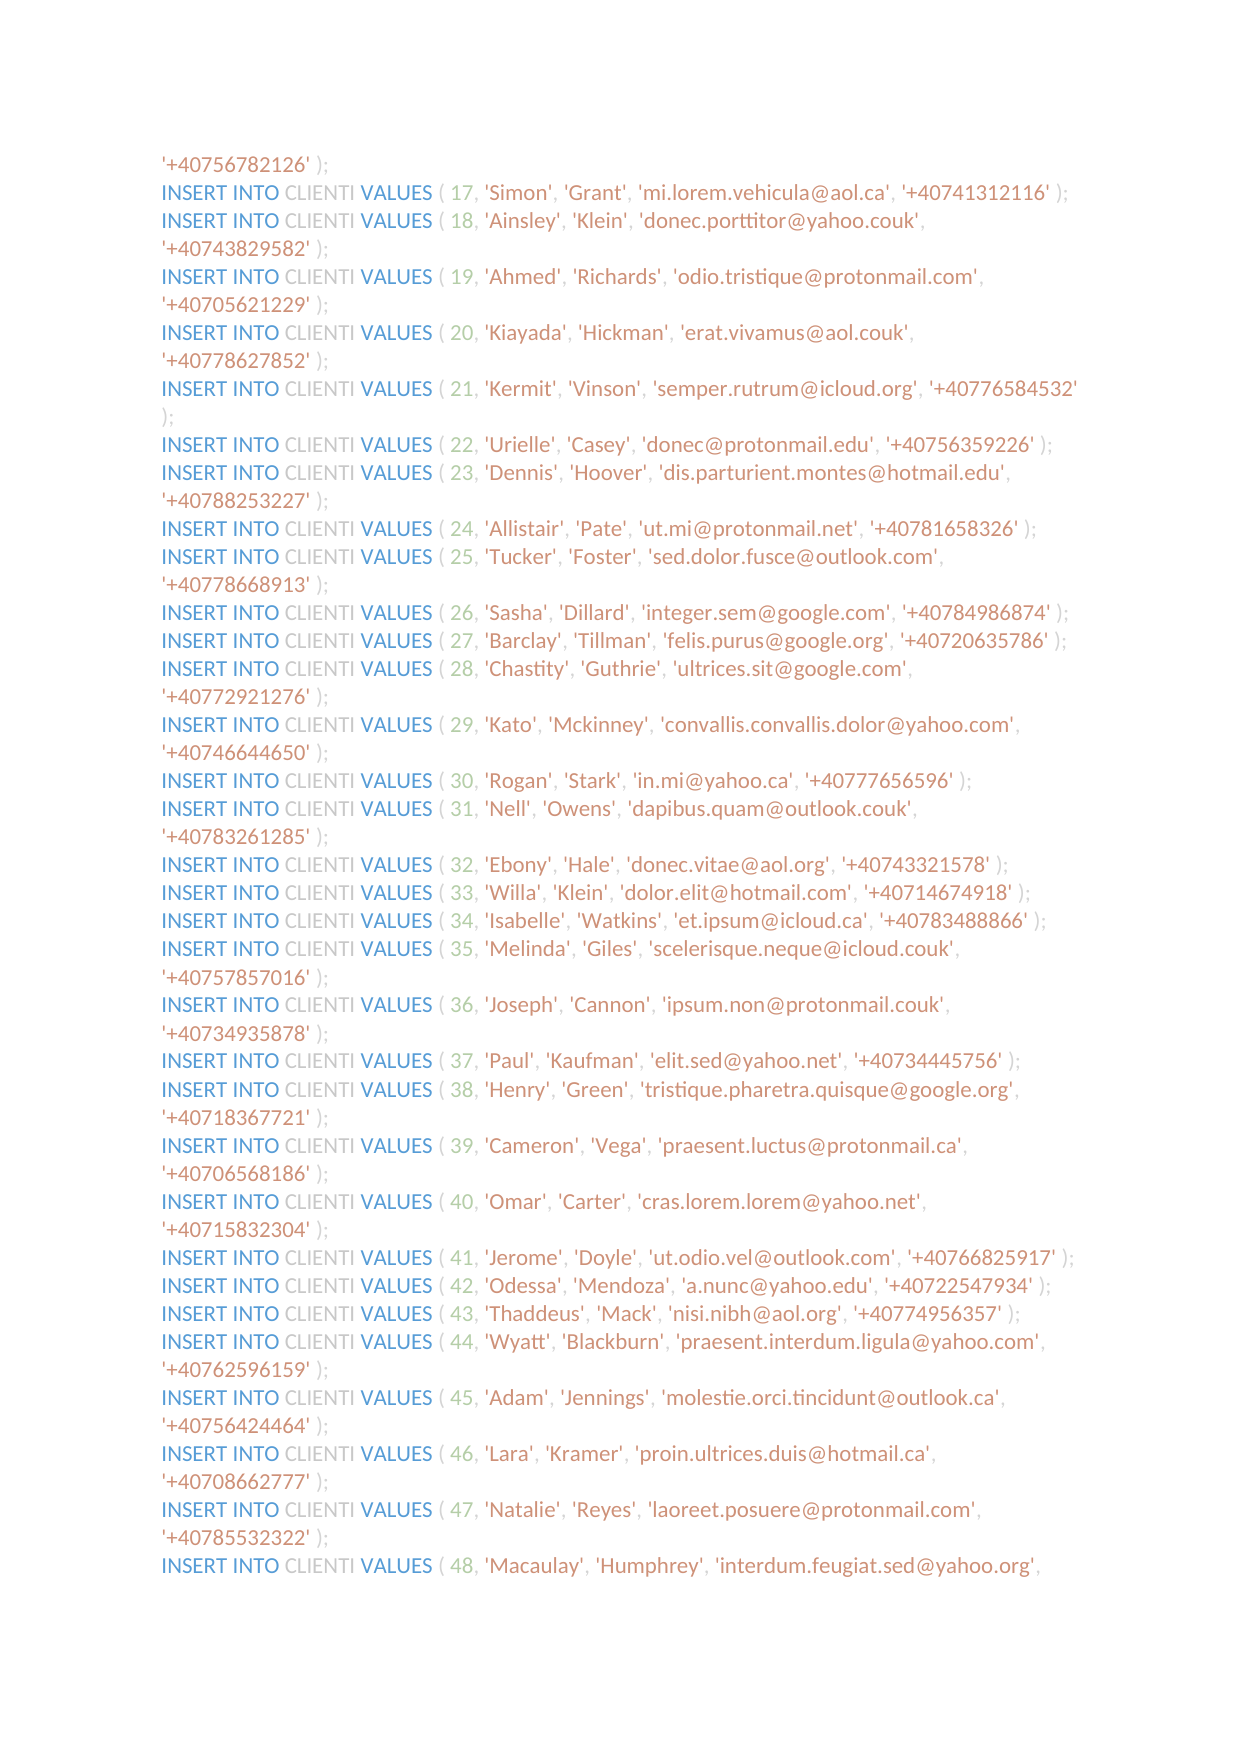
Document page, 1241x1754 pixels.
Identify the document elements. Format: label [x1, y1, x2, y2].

table_header [150, 150, 1089, 1579]
